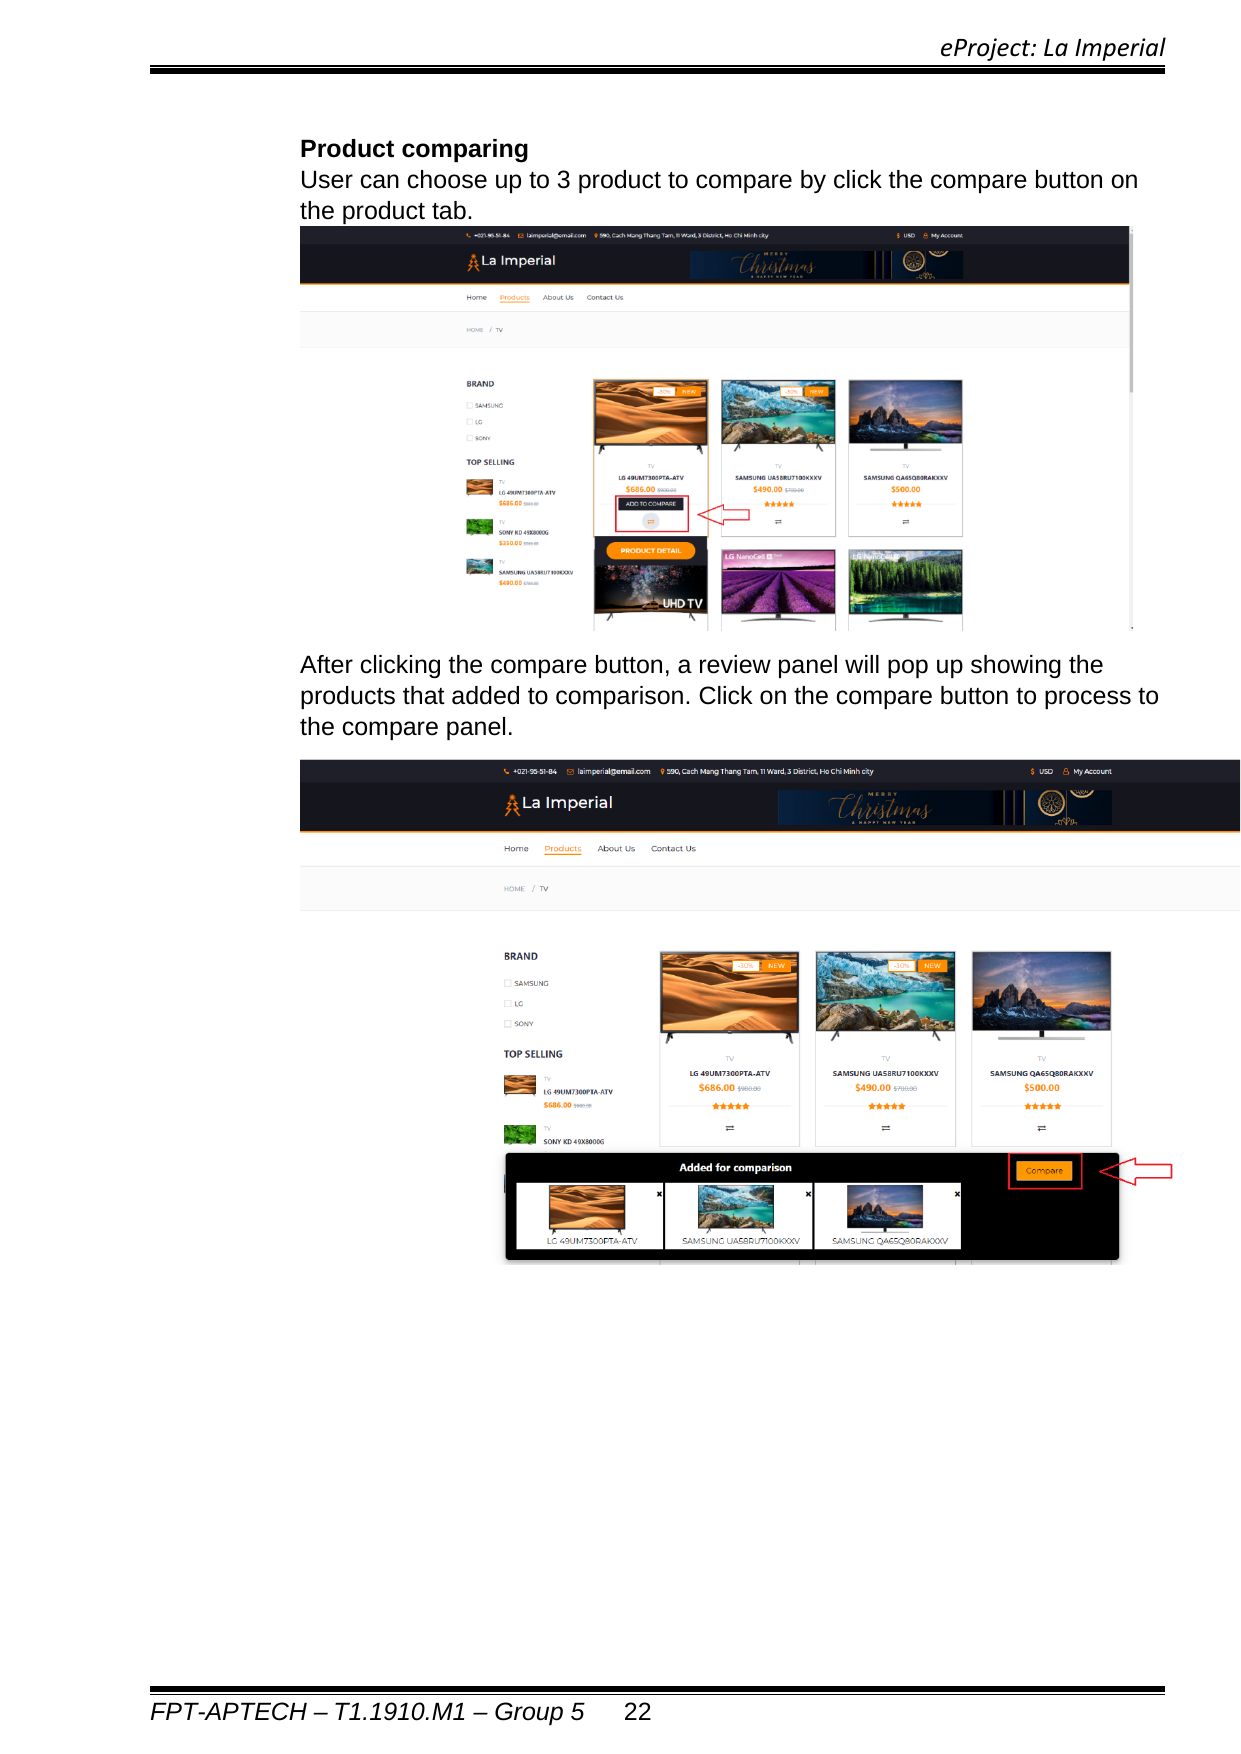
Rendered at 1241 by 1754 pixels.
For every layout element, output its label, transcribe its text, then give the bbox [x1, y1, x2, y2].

picture [300, 759, 1241, 1265]
list Product comparing [300, 102, 1165, 162]
text After clicking the compare button, a review panel will pop up showing the products that added to comparison. Click on the compare button to process to the compare panel. [300, 650, 1165, 741]
picture [300, 226, 1134, 631]
list User can choose up to 3 product to compare by click the compare button on the product tab. [300, 164, 1165, 224]
